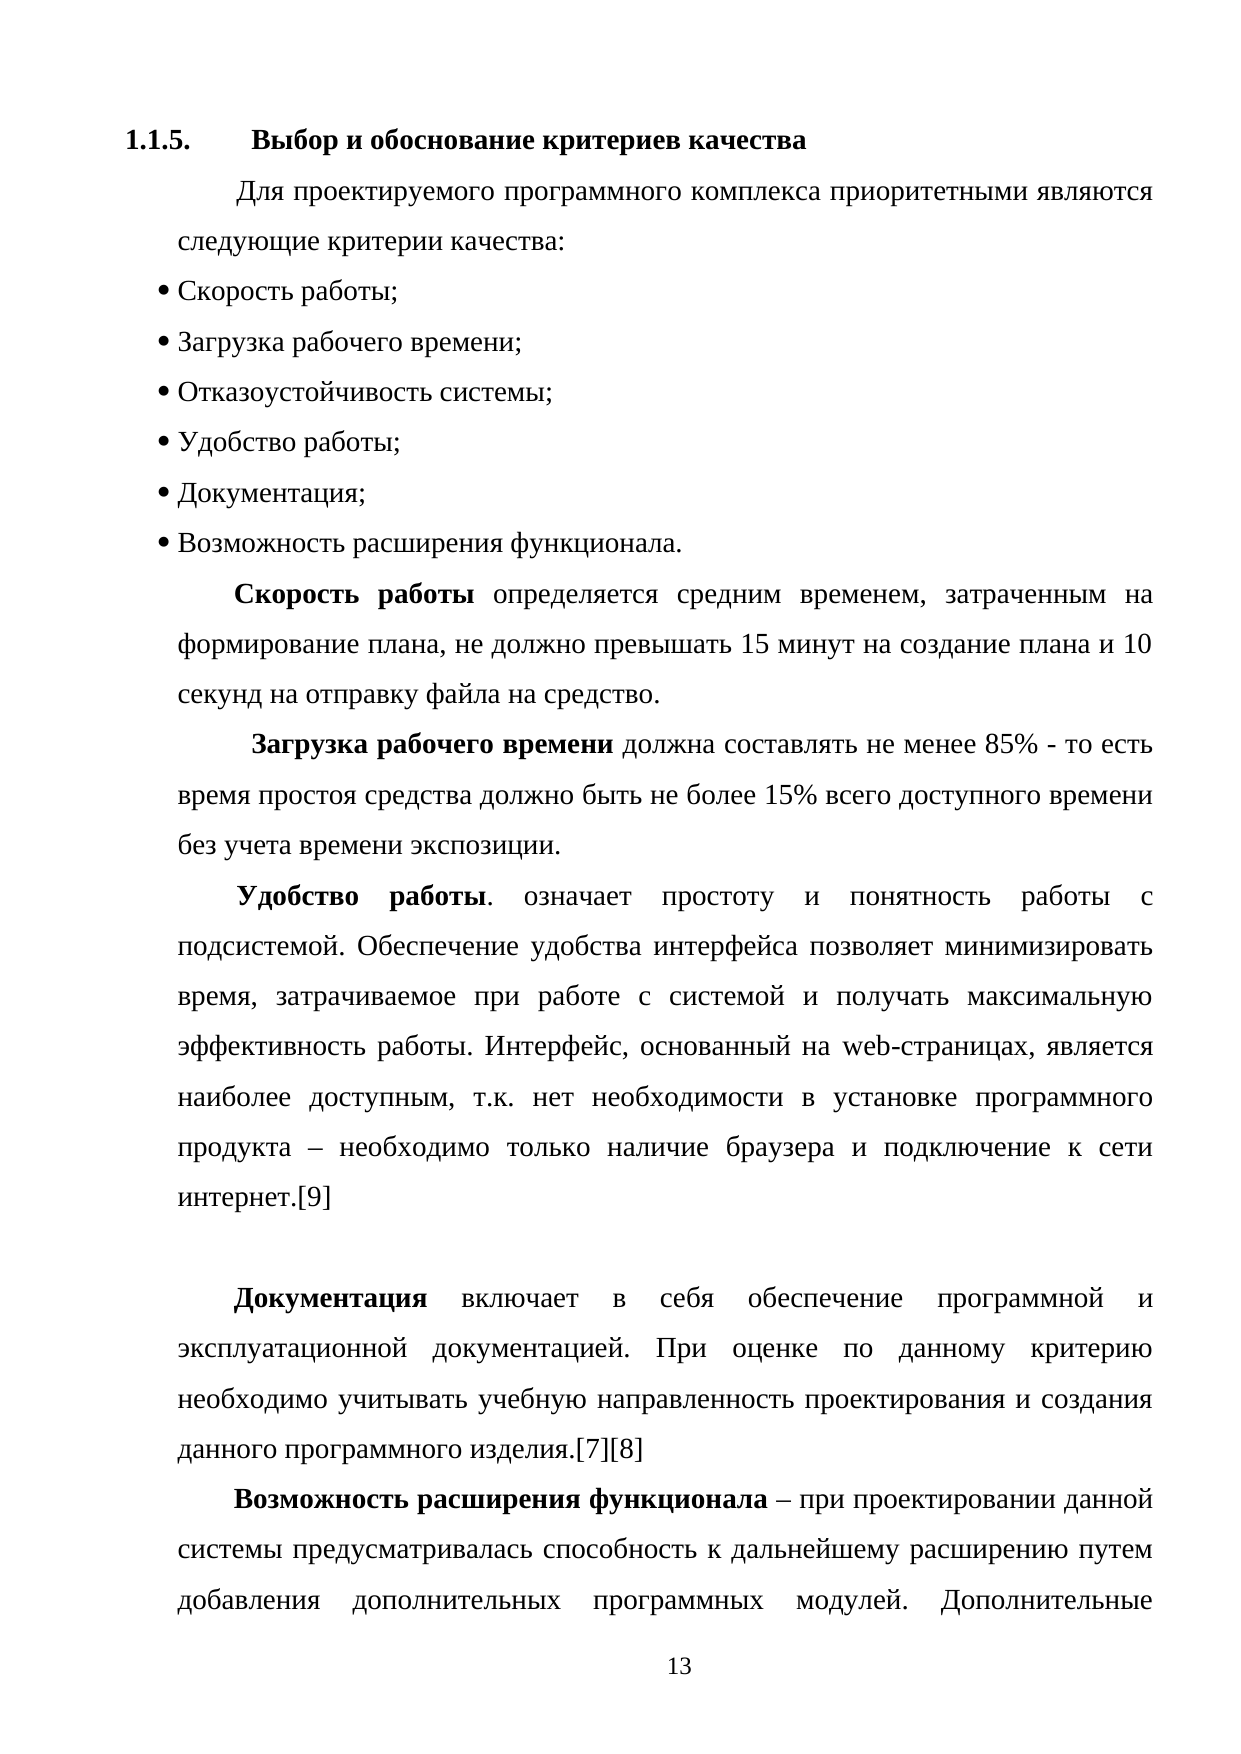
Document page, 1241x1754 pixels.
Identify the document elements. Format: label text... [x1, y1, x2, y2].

subtitle Выбор и обоснование критериев качества [125, 122, 1153, 156]
list Скорость работы; [158, 273, 1153, 307]
text Скорость работы определяется средним временем, затраченным на формирование плана, не должно превышать 15 минут на создание плана и 10 секунд на отправку файла на средство. [177, 576, 1153, 710]
text Для проектируемого программного комплекса приоритетными являются следующие критерии качества: [177, 173, 1153, 256]
text Загрузка рабочего времени должна составлять не менее 85% - то есть время простоя средства должно быть не более 15% всего доступного времени без учета времени экспозиции. [177, 727, 1153, 861]
list Документация; [158, 475, 1153, 508]
text Удобство работы. означает простоту и понятность работы с подсистемой. Обеспечение удобства интерфейса позволяет минимизировать время, затрачиваемое при работе с системой и получать максимальную эффективность работы. Интерфейс, основанный на web-страницах, является наиболее доступным, т.к. нет необходимости в установке программного продукта – необходимо только наличие браузера и подключение к сети интернет.[9] [177, 878, 1153, 1213]
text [177, 1481, 1153, 1616]
list Отказоустойчивость системы; [158, 374, 1153, 408]
list Загрузка рабочего времени; [158, 324, 1153, 357]
text Документация включает в себя обеспечение программной и эксплуатационной документацией. При оценке по данному критерию необходимо учитывать учебную направленность проектирования и создания данного программного изделия.[7][8] [177, 1280, 1153, 1464]
list Возможность расширения функционала. [158, 525, 1153, 559]
list Удобство работы; [158, 424, 1153, 458]
